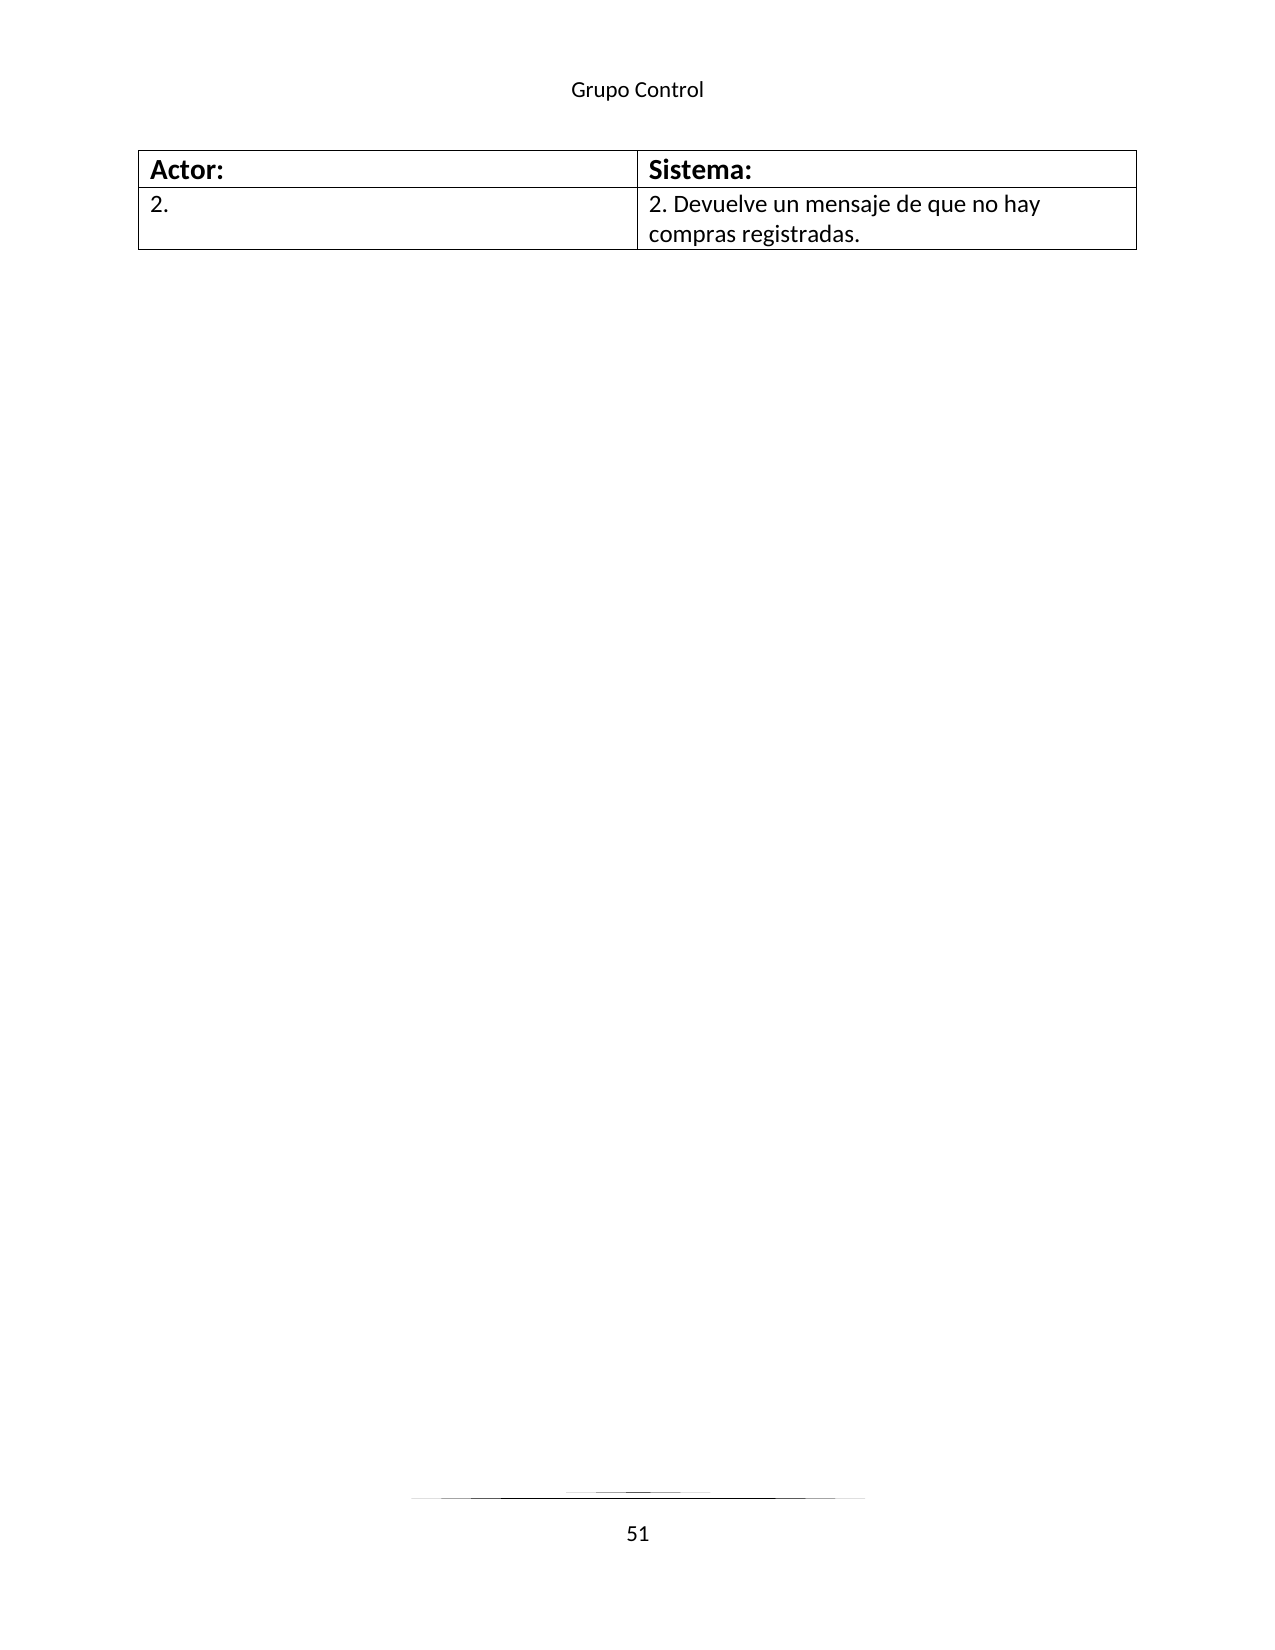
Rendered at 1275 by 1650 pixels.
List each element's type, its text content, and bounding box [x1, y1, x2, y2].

table_header Actor: [139, 151, 637, 187]
table_header Sistema: [638, 151, 1136, 187]
table_cell 2. Devuelve un mensaje de que no hay compras registradas. [638, 188, 1136, 249]
table_cell 2. [139, 188, 637, 249]
